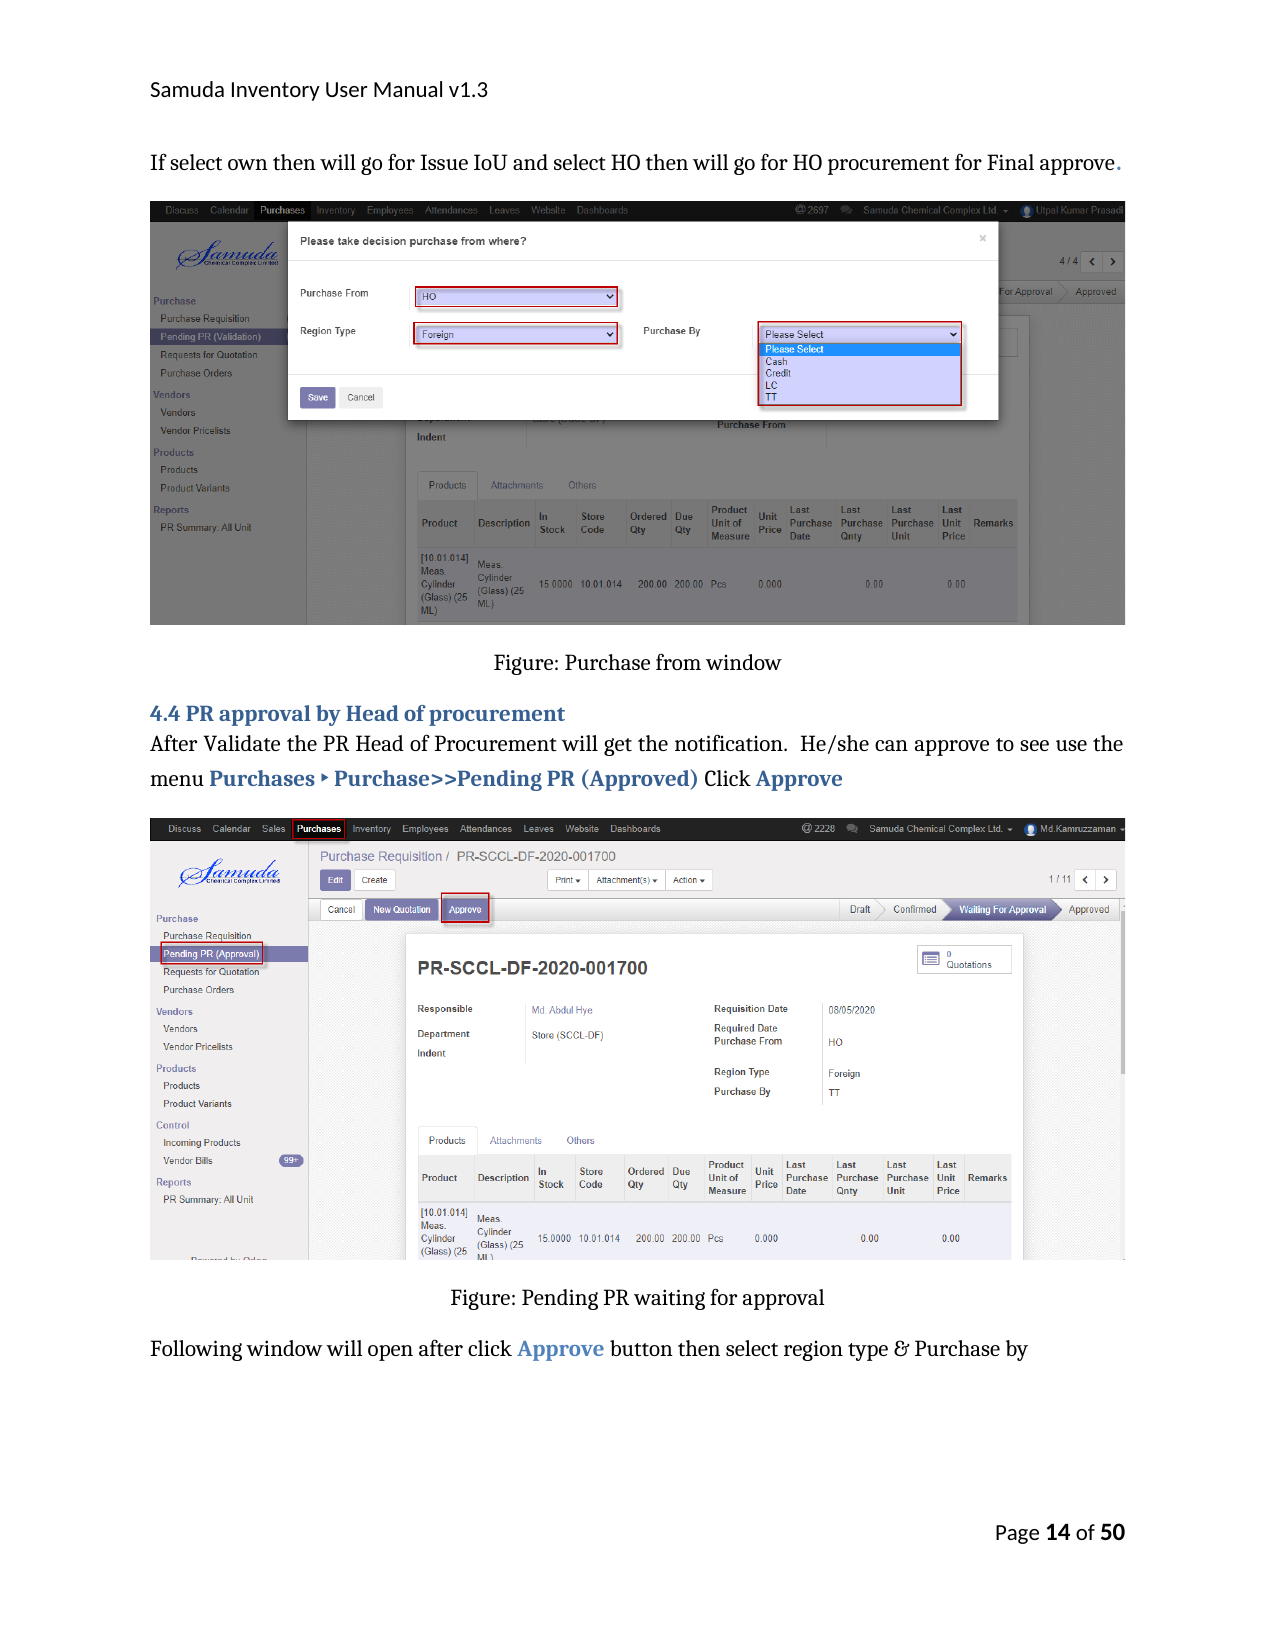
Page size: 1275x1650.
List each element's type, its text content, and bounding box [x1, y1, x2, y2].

subtitle 4.4 PR approval by Head of procurement [150, 701, 1125, 727]
text After Validate the PR Head of Procurement will get the notification. He/she can approve to see use the menu Purchases ‣ Purchase>>Pending PR (Approved) Click Approve [150, 731, 1125, 793]
picture [150, 201, 1125, 625]
text If select own then will go for Issue IoU and select HO then will go for HO procurement for Final approve. [150, 150, 1125, 176]
text Figure: Pending PR waiting for approval [150, 1284, 1125, 1311]
text Following window will open after click Approve button then select region type & Purchase by [150, 1336, 1125, 1362]
text Figure: Purchase from window [150, 650, 1125, 676]
picture [150, 818, 1125, 1260]
